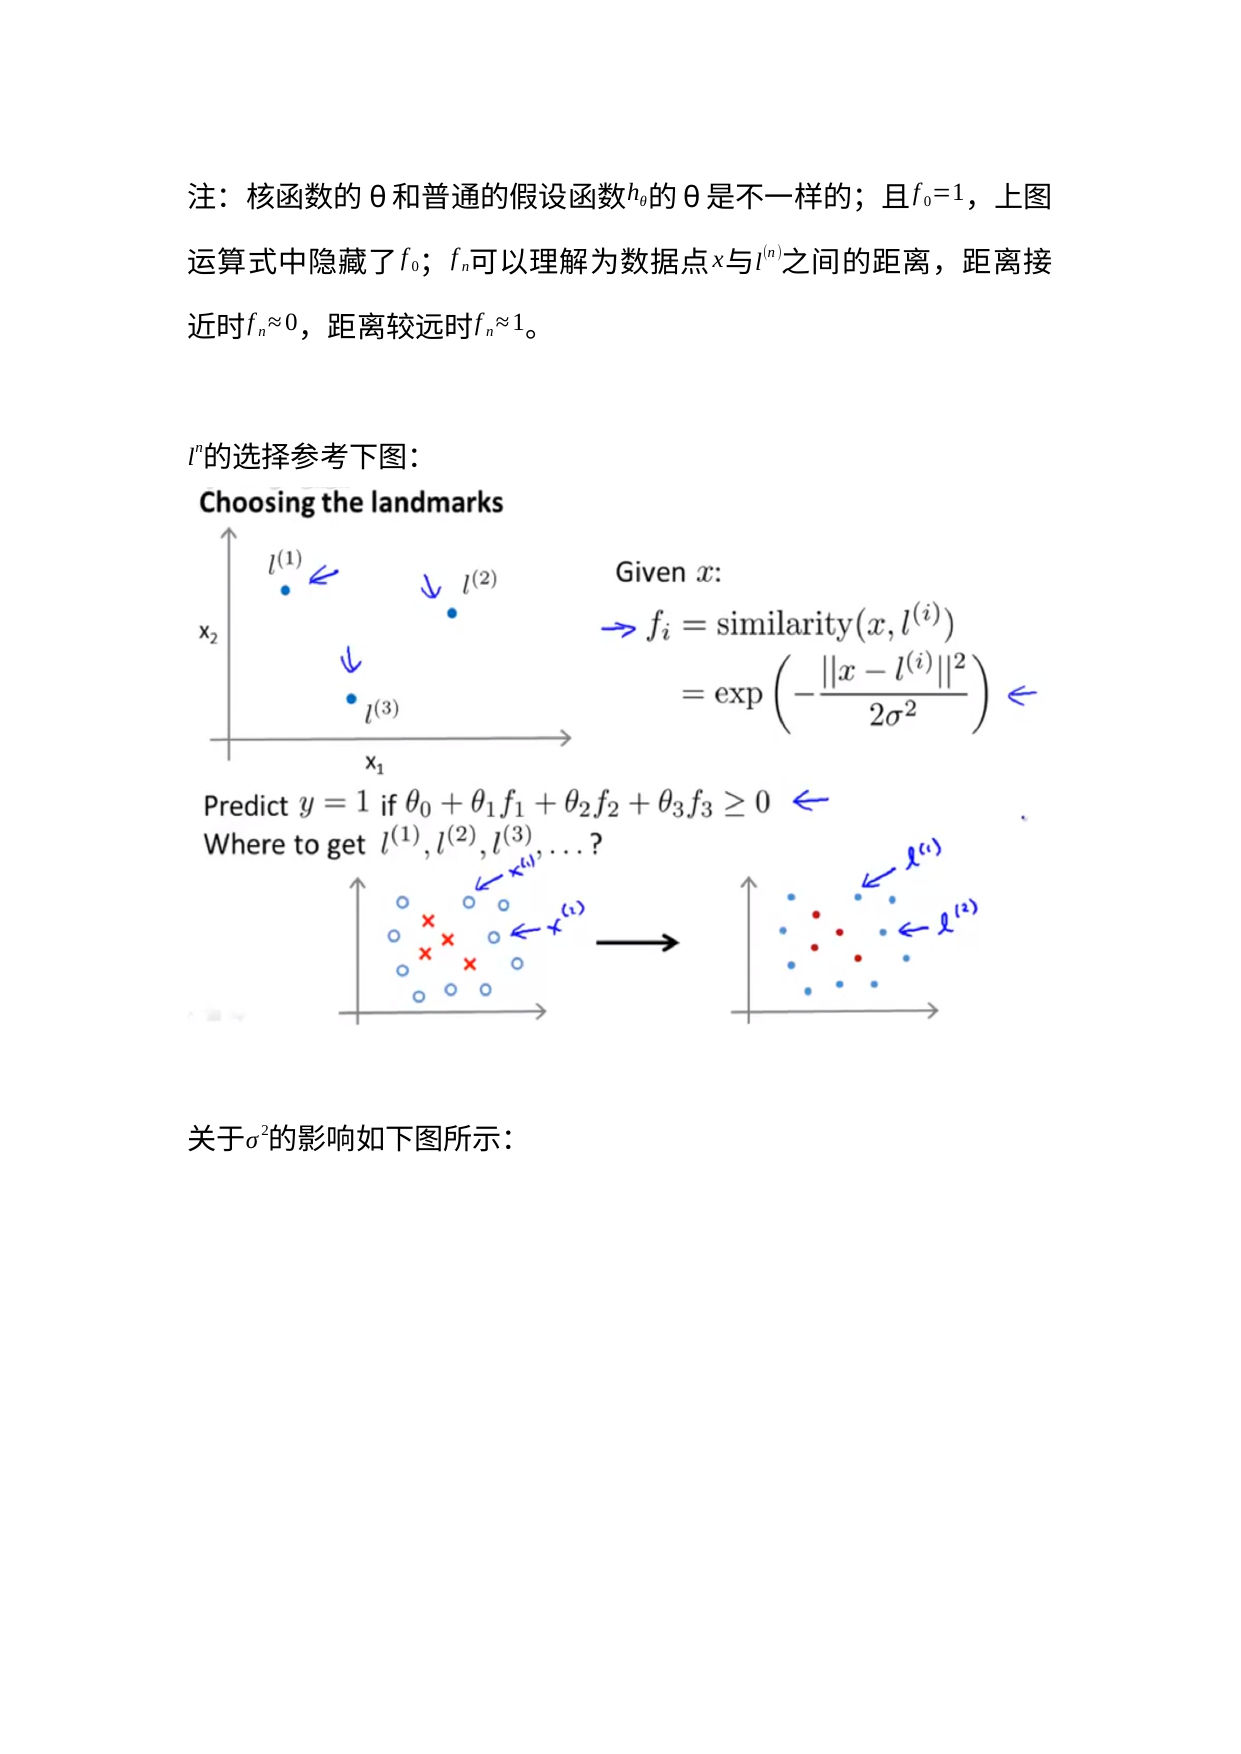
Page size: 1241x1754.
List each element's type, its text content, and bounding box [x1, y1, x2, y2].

text 关于的影响如下图所示： [187, 1104, 1053, 1169]
text 的选择参考下图： [187, 422, 1053, 487]
picture [187, 487, 1053, 1026]
text 注：核函数的θ和普通的假设函数的θ是不一样的；且，上图运算式中隐藏了；可以理解为数据点与之间的距离，距离接近时，距离较远时。 [187, 162, 1053, 357]
